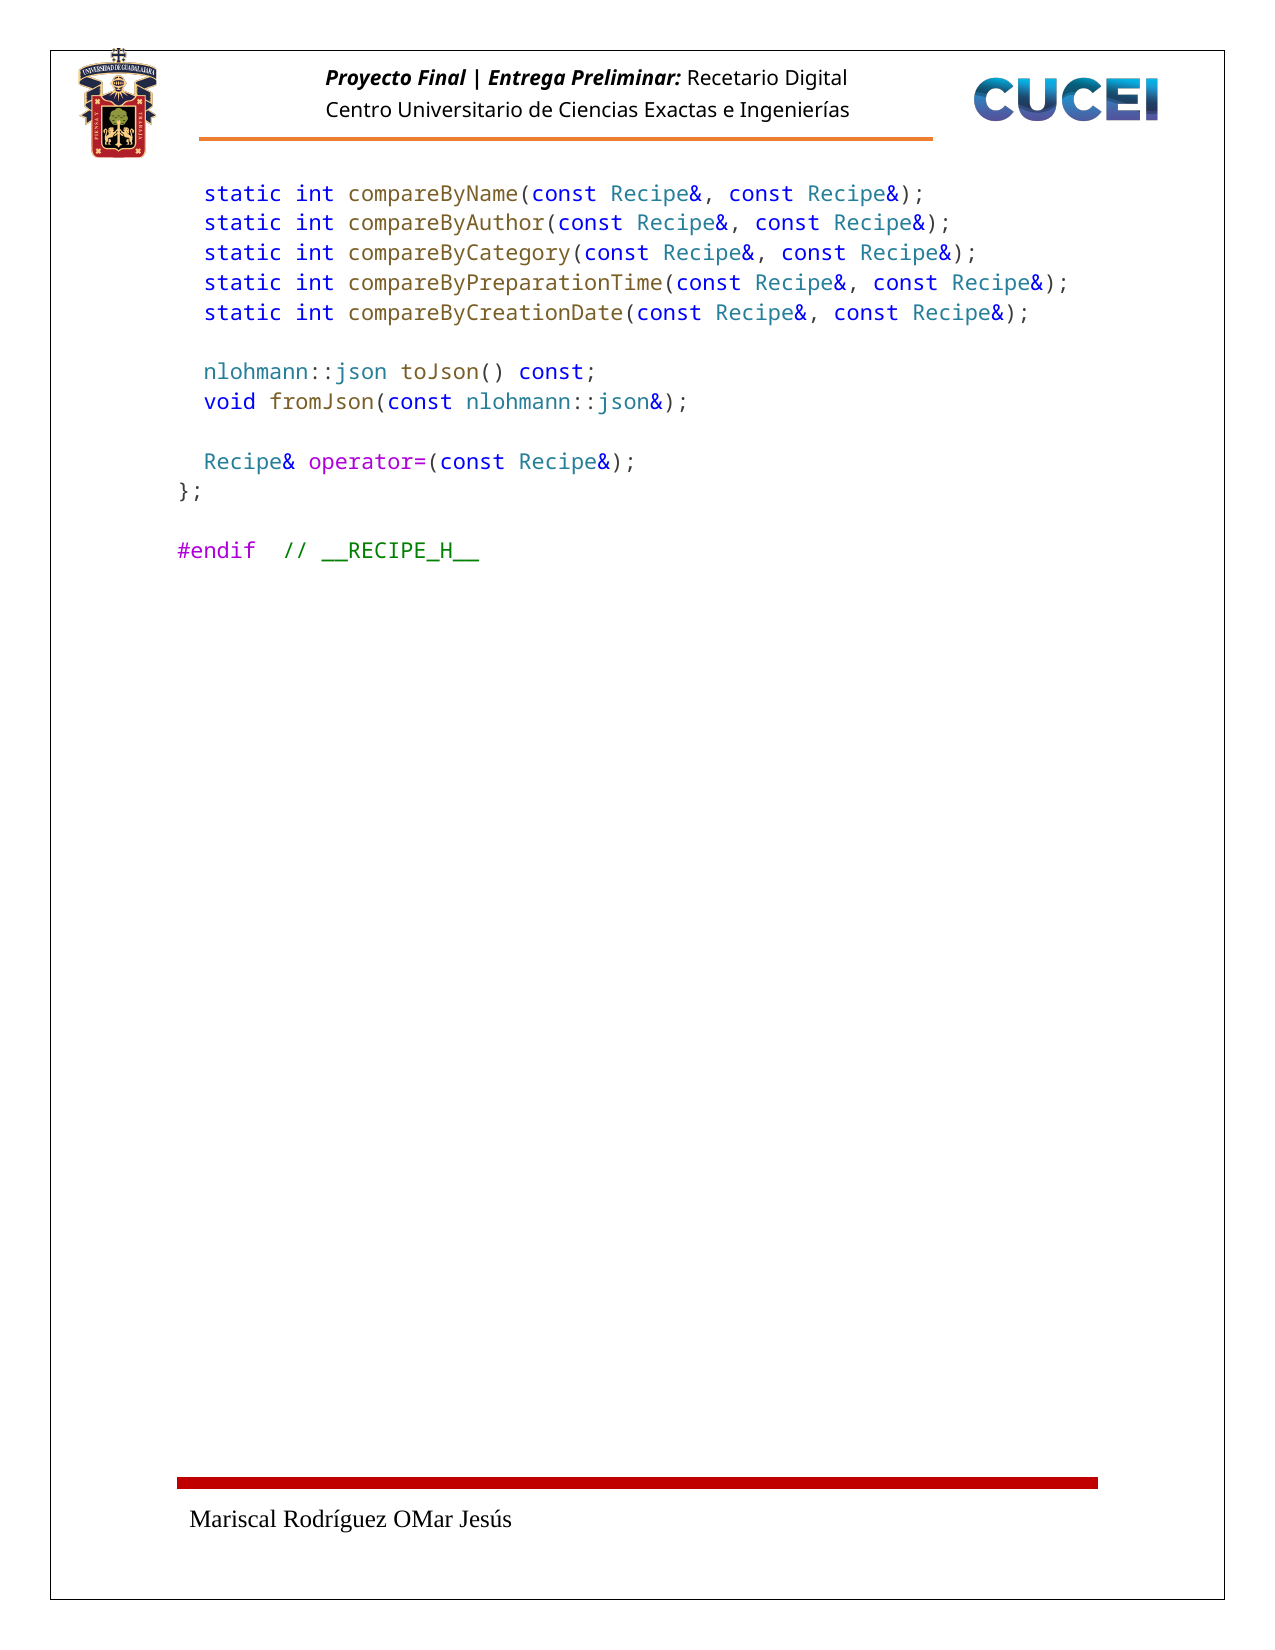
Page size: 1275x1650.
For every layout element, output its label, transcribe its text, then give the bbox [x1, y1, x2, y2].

picture [967, 64, 1191, 123]
text static int compareByAuthor(const Recipe&, const Recipe&); [177, 207, 1098, 237]
text static int compareByPreparationTime(const Recipe&, const Recipe&); [177, 267, 1098, 297]
picture [78, 48, 157, 158]
text static int compareByName(const Recipe&, const Recipe&); [177, 177, 1098, 207]
text static int compareByCategory(const Recipe&, const Recipe&); [177, 237, 1098, 267]
text }; [177, 475, 1098, 505]
text static int compareByCreationDate(const Recipe&, const Recipe&); [177, 297, 1098, 326]
text nlohmann::json toJson() const; [177, 356, 1098, 386]
text Recipe& operator=(const Recipe&); [177, 446, 1098, 475]
text #endif // __RECIPE_H__ [177, 535, 1098, 565]
text void fromJson(const nlohmann::json&); [177, 386, 1098, 416]
